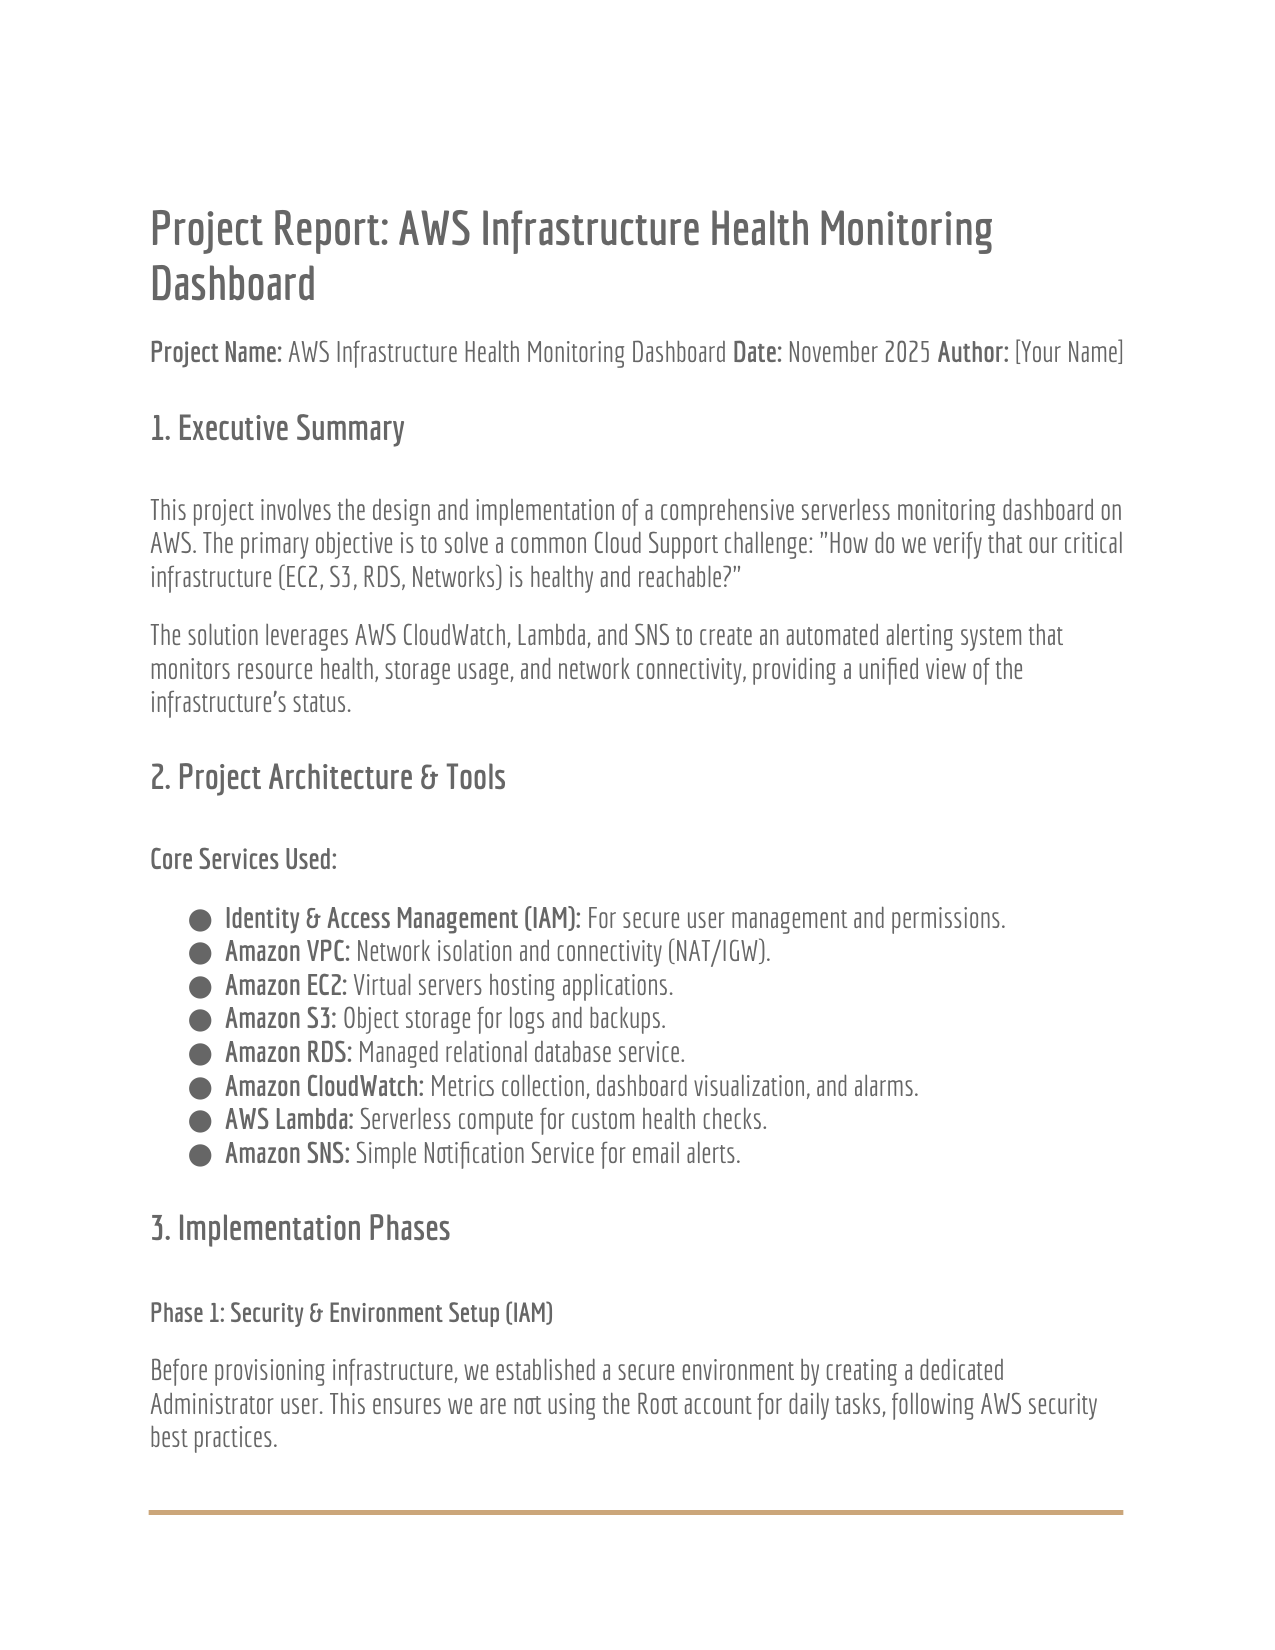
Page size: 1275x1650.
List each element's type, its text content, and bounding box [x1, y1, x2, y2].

subtitle Project Report: AWS Infrastructure Health Monitoring Dashboard [150, 200, 1125, 310]
list Amazon CloudWatch: Metrics collection, dashboard visualization, and alarms. [187, 1068, 1125, 1102]
subtitle Phase 1: Security & Environment Setup (IAM) [150, 1297, 1125, 1328]
list Amazon S3: Object storage for logs and backups. [187, 1001, 1125, 1035]
subtitle 2. Project Architecture & Tools [150, 756, 1125, 797]
text The solution leverages AWS CloudWatch, Lambda, and SNS to create an automated alerting system that monitors resource health, storage usage, and network connectivity, providing a unified view of the infrastructure's status. [150, 618, 1125, 718]
list Amazon EC2: Virtual servers hosting applications. [187, 968, 1125, 1001]
subtitle 3. Implementation Phases [150, 1206, 1125, 1247]
text This project involves the design and implementation of a comprehensive serverless monitoring dashboard on AWS. The primary objective is to solve a common Cloud Support challenge: "How do we verify that our critical infrastructure (EC2, S3, RDS, Networks) is healthy and reachable?" [150, 492, 1125, 593]
list Identity & Access Management (IAM): For secure user management and permissions. [187, 901, 1125, 934]
text Before provisioning infrastructure, we established a secure environment by creating a dedicated Administrator user. This ensures we are not using the Root account for daily tasks, following AWS security best practices. [150, 1353, 1125, 1453]
text Project Name: AWS Infrastructure Health Monitoring Dashboard Date: November 2025 Author: [Your Name] [150, 335, 1125, 369]
picture [148, 1510, 1124, 1515]
list Amazon RDS: Managed relational database service. [187, 1035, 1125, 1068]
list AWS Lambda: Serverless compute for custom health checks. [187, 1102, 1125, 1135]
subtitle 1. Executive Summary [150, 406, 1125, 447]
list Amazon VPC: Network isolation and connectivity (NAT/IGW). [187, 934, 1125, 968]
text Core Services Used: [150, 842, 1125, 876]
list Amazon SNS: Simple Notification Service for email alerts. [187, 1135, 1125, 1169]
